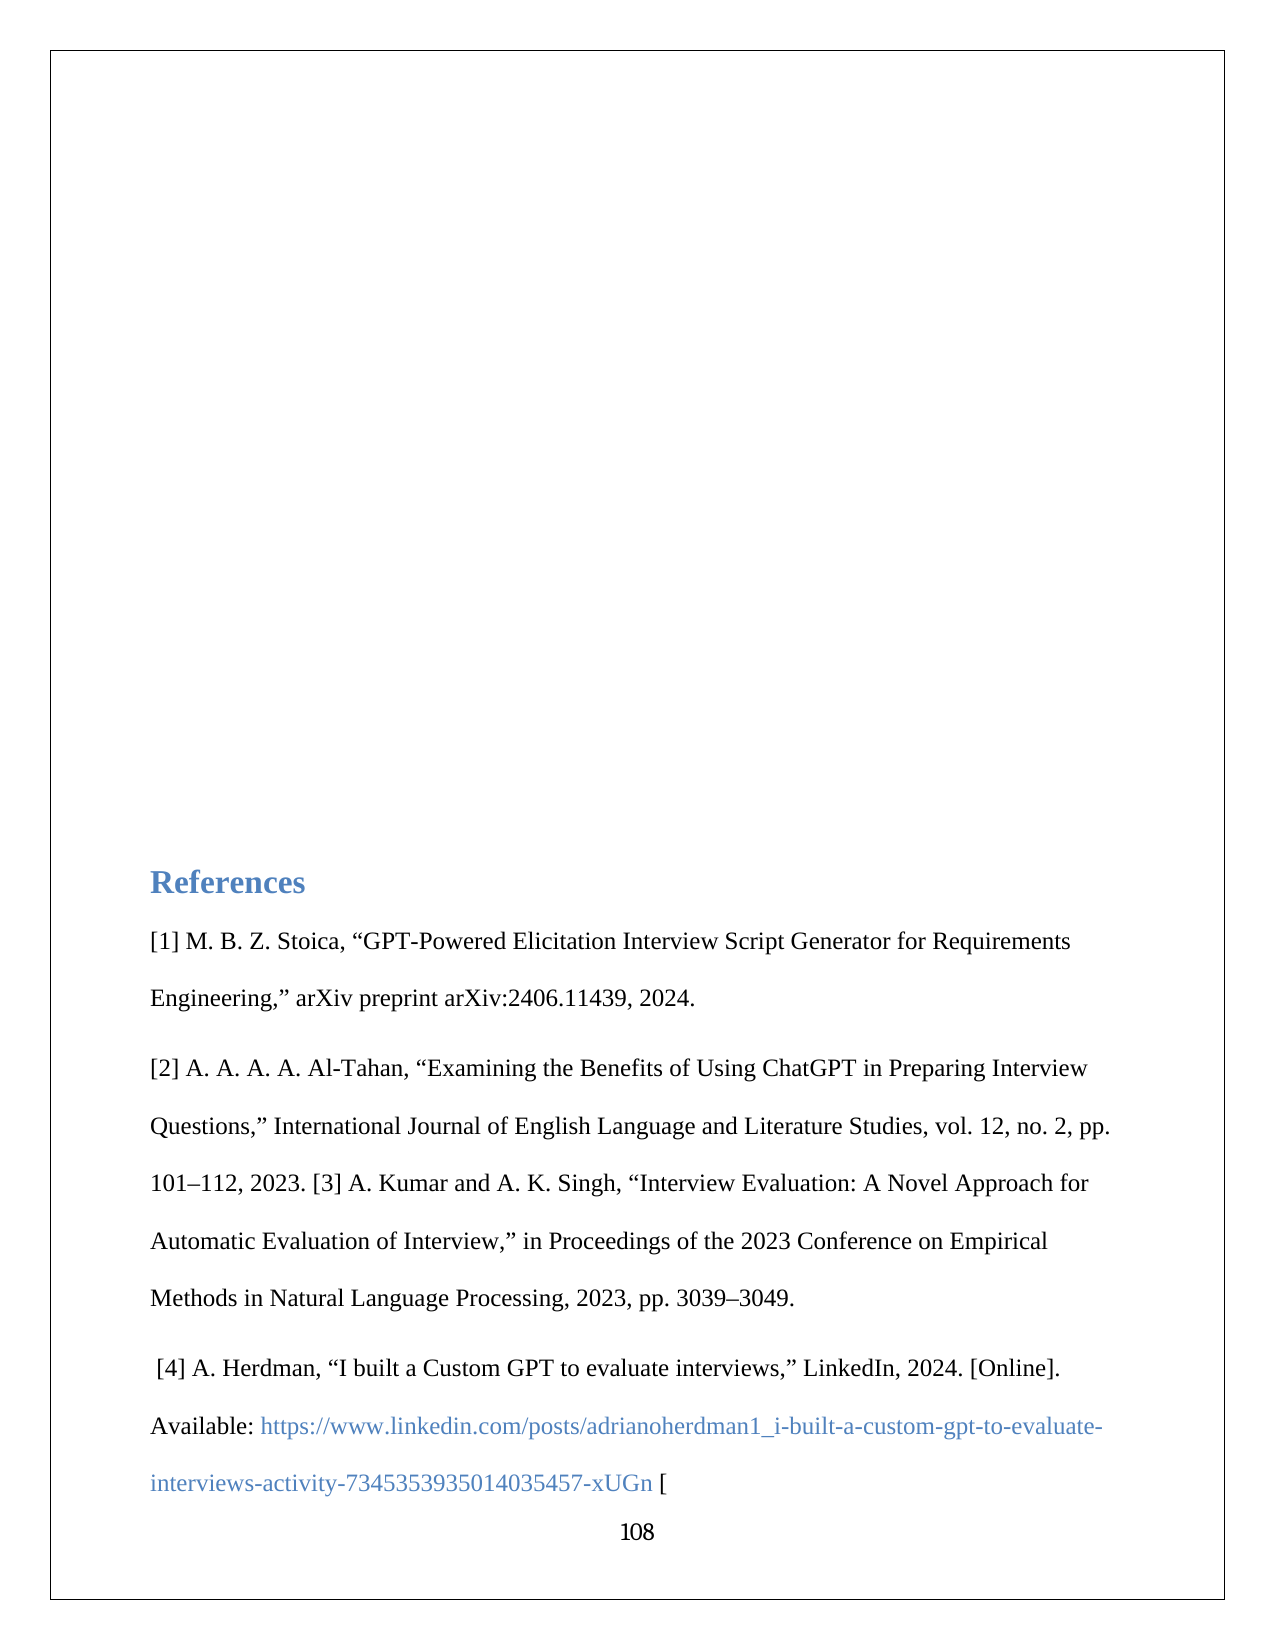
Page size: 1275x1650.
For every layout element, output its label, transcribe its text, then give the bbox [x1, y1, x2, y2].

text [2] A. A. A. A. Al-Tahan, “Examining the Benefits of Using ChatGPT in Preparing Interview Questions,” International Journal of English Language and Literature Studies, vol. 12, no. 2, pp. 101–112, 2023. [3] A. Kumar and A. K. Singh, “Interview Evaluation: A Novel Approach for Automatic Evaluation of Interview,” in Proceedings of the 2023 Conference on Empirical Methods in Natural Language Processing, 2023, pp. 3039–3049. [150, 1053, 1125, 1312]
subtitle References [150, 862, 1125, 901]
text [1] M. B. Z. Stoica, “GPT-Powered Elicitation Interview Script Generator for Requirements Engineering,” arXiv preprint arXiv:2406.11439, 2024. [150, 926, 1125, 1012]
text [4] A. Herdman, “I built a Custom GPT to evaluate interviews,” LinkedIn, 2024. [Online]. Available: https://www.linkedin.com/posts/adrianoherdman1_i-built-a-custom-gpt-to-evaluate-interviews-activity-7345353935014035457-xUGn [ [150, 1353, 1125, 1497]
